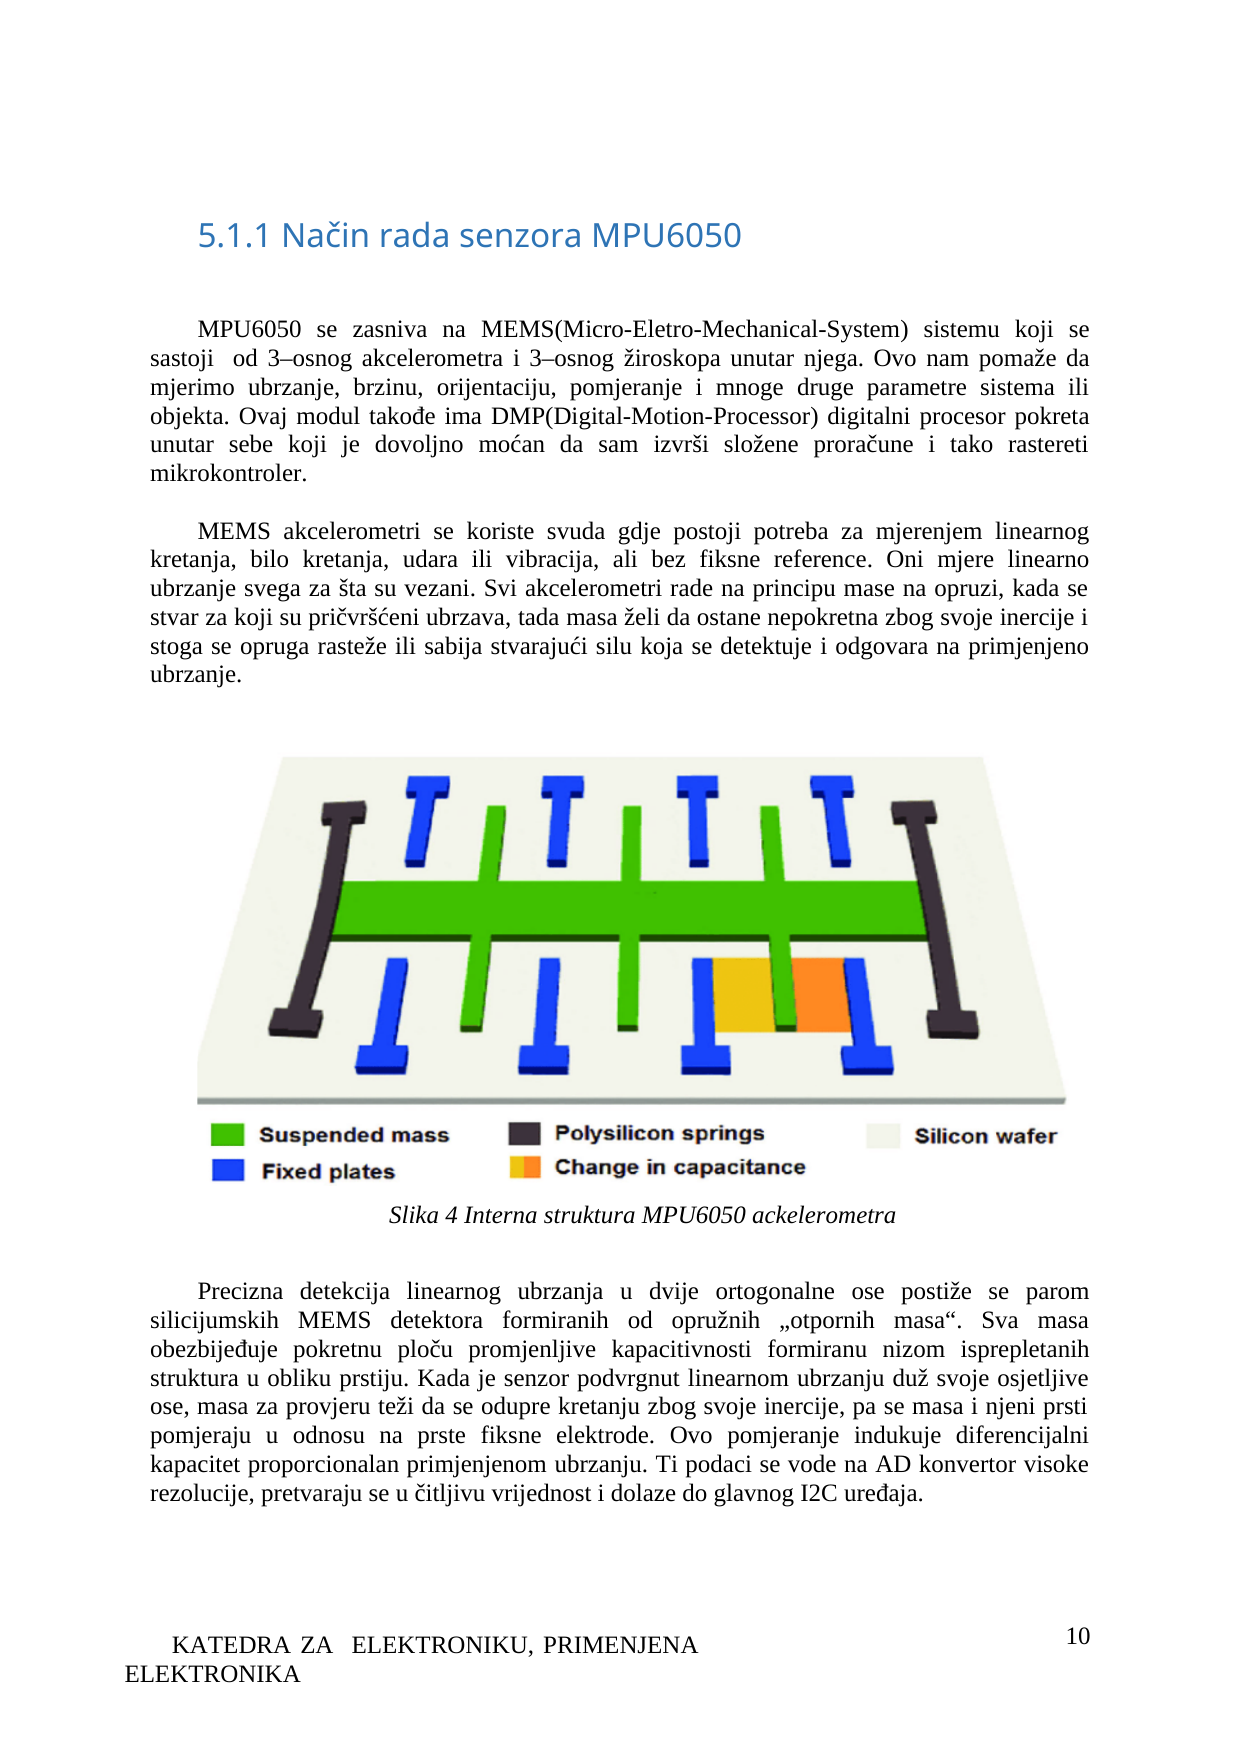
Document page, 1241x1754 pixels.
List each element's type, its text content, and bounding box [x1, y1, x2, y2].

text Precizna detekcija linearnog ubrzanja u dvije ortogonalne ose postiže se parom silicijumskih MEMS detektora formiranih od opružnih „otpornih masa“. Sva masa obezbijeđuje pokretnu ploču promjenljive kapacitivnosti formiranu nizom isprepletanih struktura u obliku prstiju. Kada je senzor podvrgnut linearnom ubrzanju duž svoje osjetljive ose, masa za provjeru teži da se odupre kretanju zbog svoje inercije, pa se masa i njeni prsti pomjeraju u odnosu na prste fiksne elektrode. Ovo pomjeranje indukuje diferencijalni kapacitet proporcionalan primjenjenom ubrzanju. Ti podaci se vode na AD konvertor visoke rezolucije, pretvaraju se u čitljivu vrijednost i dolaze do glavnog I2C uređaja. [150, 1276, 1090, 1506]
text MPU6050 se zasniva na MEMS(Micro-Eletro-Mechanical-System) sistemu koji se sastoji od 3–osnog akcelerometra i 3–osnog žiroskopa unutar njega. Ovo nam pomaže da mjerimo ubrzanje, brzinu, orijentaciju, pomjeranje i mnoge druge parametre sistema ili objekta. Ovaj modul takođe ima DMP(Digital-Motion-Processor) digitalni procesor pokreta unutar sebe koji je dovoljno moćan da sam izvrši složene proračune i tako rastereti mikrokontroler. [150, 314, 1090, 487]
picture [197, 745, 1081, 1200]
text MEMS akcelerometri se koriste svuda gdje postoji potreba za mjerenjem linearnog kretanja, bilo kretanja, udara ili vibracija, ali bez fiksne reference. Oni mjere linearno ubrzanje svega za šta su vezani. Svi akcelerometri rade na principu mase na opruzi, kada se stvar za koji su pričvršćeni ubrzava, tada masa želi da ostane nepokretna zbog svoje inercije i stoga se opruga rasteže ili sabija stvarajući silu koja se detektuje i odgovara na primjenjeno ubrzanje. [150, 516, 1090, 688]
subtitle 5.1.1 Način rada senzora MPU6050 [150, 212, 1090, 257]
text Slika 4 Interna struktura MPU6050 ackelerometra [150, 1200, 1090, 1229]
